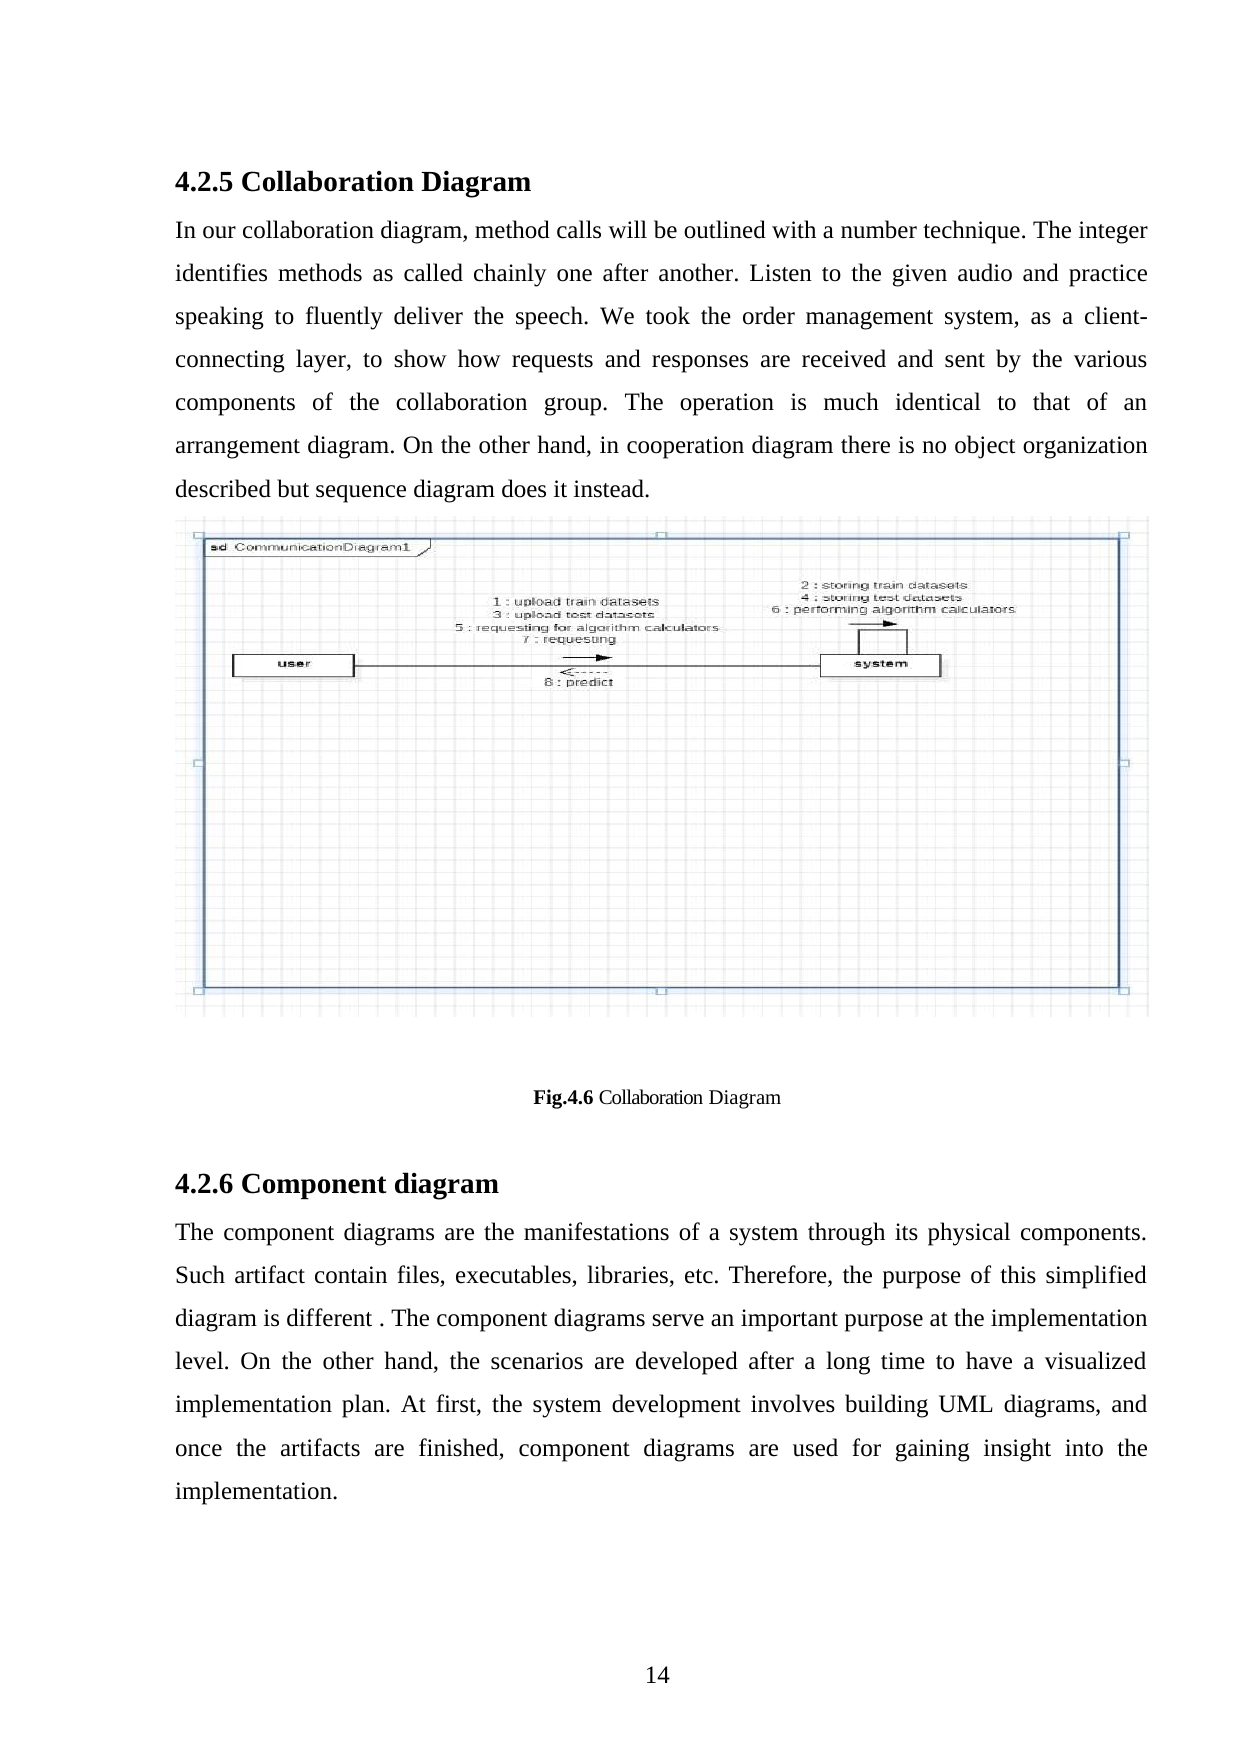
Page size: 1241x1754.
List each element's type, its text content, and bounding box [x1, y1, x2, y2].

text The component diagrams are the manifestations of a system through its physical components. Such artifact contain files, executables, libraries, etc. Therefore, the purpose of this simplified diagram is different . The component diagrams serve an important purpose at the implementation level. On the other hand, the scenarios are developed after a long time to have a visualized implementation plan. At first, the system development involves building UML diagrams, and once the artifacts are finished, component diagrams are used for gaining insight into the implementation. [175, 1217, 1148, 1504]
text Fig.4.6 Collaboration Diagram [175, 1085, 1139, 1109]
picture [175, 516, 1149, 1017]
text 4.2.5 Collaboration Diagram [175, 164, 1148, 198]
text 4.2.6 Component diagram [175, 1167, 1148, 1200]
text In our collaboration diagram, method calls will be outlined with a number technique. The integer identifies methods as called chainly one after another. Listen to the given audio and practice speaking to fluently deliver the speech. We took the order management system, as a client-connecting layer, to show how requests and responses are received and sent by the various components of the collaboration group. The operation is much identical to that of an arrangement diagram. On the other hand, in cooperation diagram there is no object organization described but sequence diagram does it instead. [175, 215, 1148, 502]
